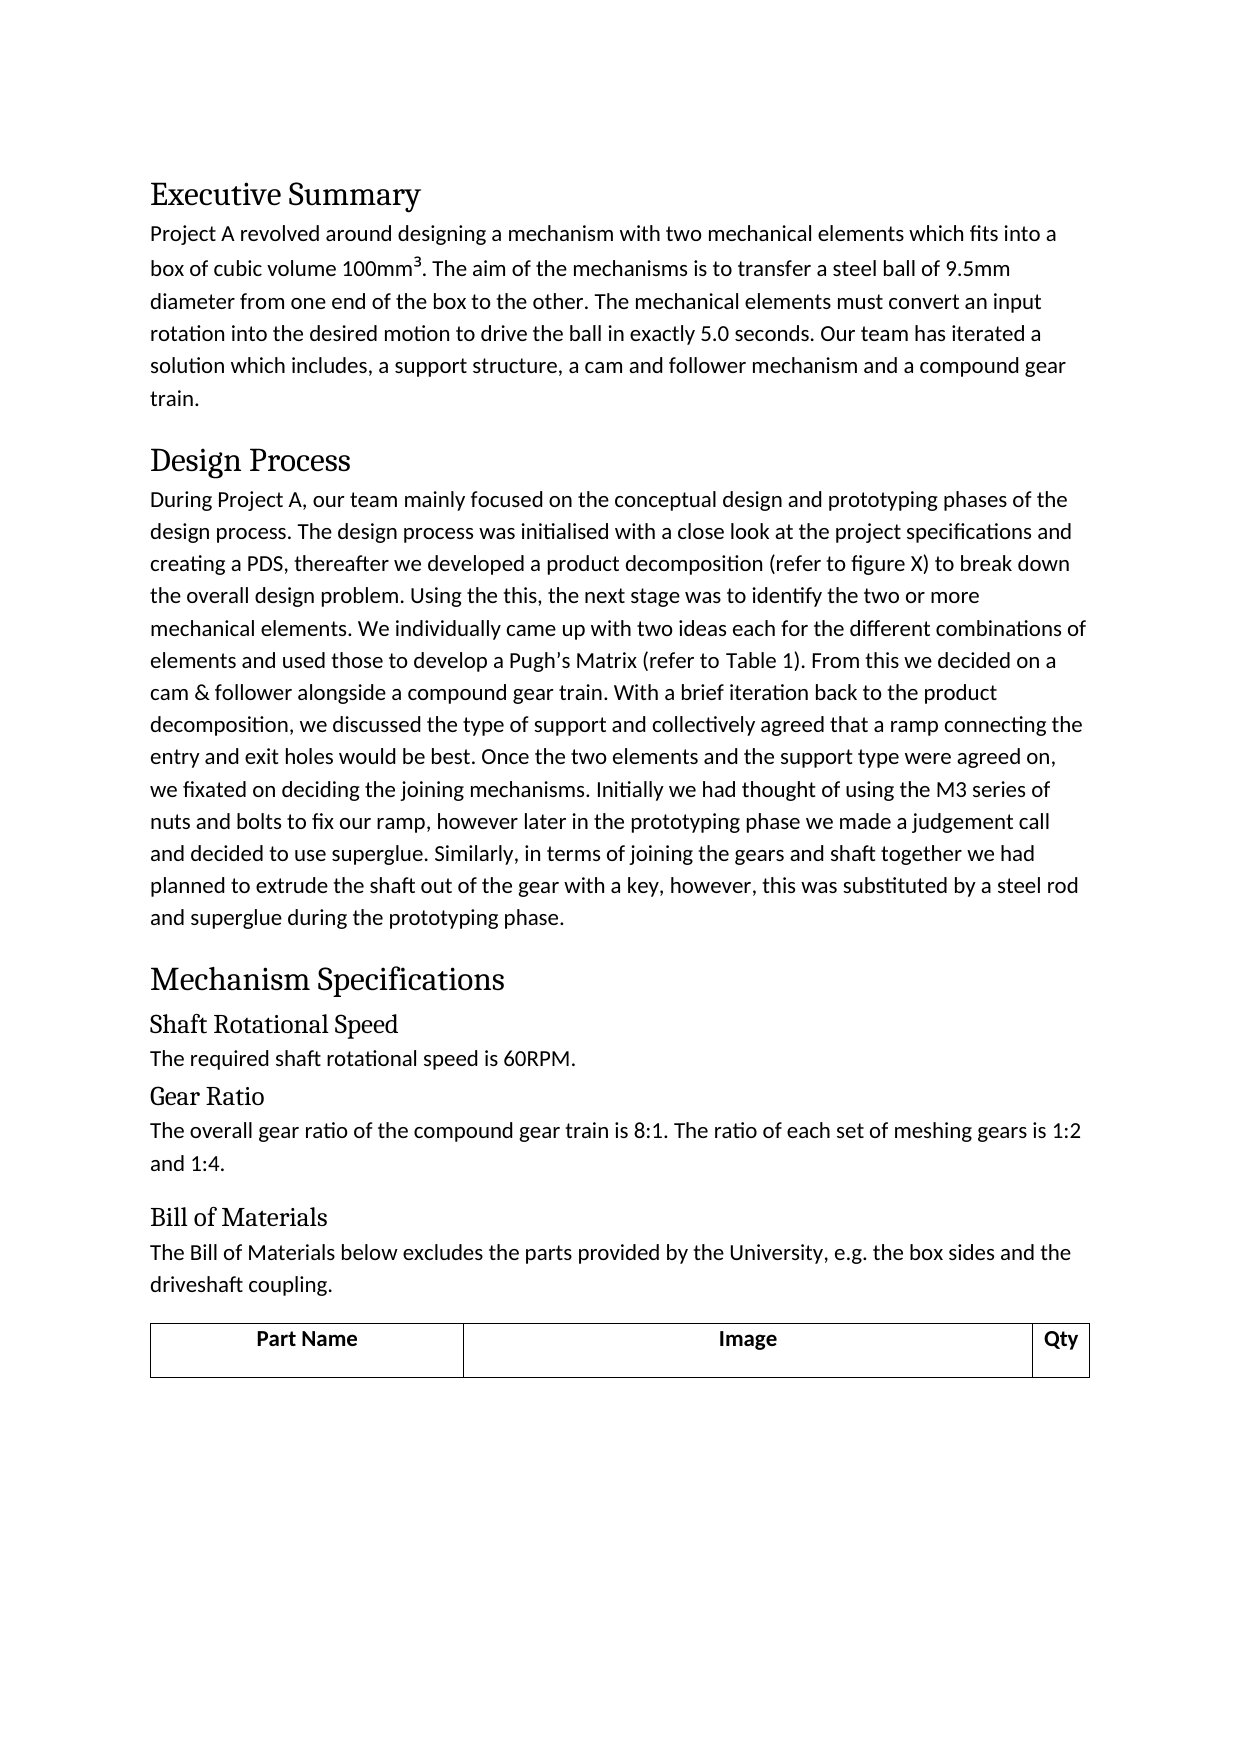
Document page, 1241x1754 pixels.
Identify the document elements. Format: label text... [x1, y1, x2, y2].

subtitle Shaft Rotational Speed [150, 1009, 1090, 1040]
table_header Part Name [151, 1324, 463, 1377]
subtitle Mechanism Specifications [150, 961, 1090, 999]
subtitle Bill of Materials [150, 1202, 1090, 1233]
table_header Qty [1033, 1324, 1089, 1377]
subtitle Design Process [150, 441, 1090, 479]
subtitle Executive Summary [150, 175, 1090, 213]
text The overall gear ratio of the compound gear train is 8:1. The ratio of each set of meshing gears is 1:2 and 1:4. [150, 1117, 1090, 1177]
table_header Image [464, 1324, 1032, 1377]
text The Bill of Materials below excludes the parts provided by the University, e.g. the box sides and the driveshaft coupling. [150, 1238, 1090, 1298]
text During Project A, our team mainly focused on the conceptual design and prototyping phases of the design process. The design process was initialised with a close look at the project specifications and creating a PDS, thereafter we developed a product decomposition (refer to figure X) to break down the overall design problem. Using the this, the next stage was to identify the two or more mechanical elements. We individually came up with two ideas each for the different combinations of elements and used those to develop a Pugh’s Matrix (refer to Table 1). From this we decided on a cam & follower alongside a compound gear train. With a brief iteration back to the product decomposition, we discussed the type of support and collectively agreed that a ramp connecting the entry and exit holes would be best. Once the two elements and the support type were agreed on, we fixated on deciding the joining mechanisms. Initially we had thought of using the M3 series of nuts and bolts to fix our ramp, however later in the prototyping phase we made a judgement call and decided to use superglue. Similarly, in terms of joining the gears and shaft together we had planned to extrude the shaft out of the gear with a key, however, this was substituted by a steel rod and superglue during the prototyping phase. [150, 485, 1090, 931]
text Project A revolved around designing a mechanism with two mechanical elements which fits into a box of cubic volume 100mm³. The aim of the mechanisms is to transfer a steel ball of 9.5mm diameter from one end of the box to the other. The mechanical elements must convert an input rotation into the desired motion to drive the ball in exactly 5.0 seconds. Our team has iterated a solution which includes, a support structure, a cam and follower mechanism and a compound gear train. [150, 219, 1090, 412]
subtitle Gear Ratio [150, 1081, 1090, 1112]
text The required shaft rotational speed is 60RPM. [150, 1044, 1090, 1073]
